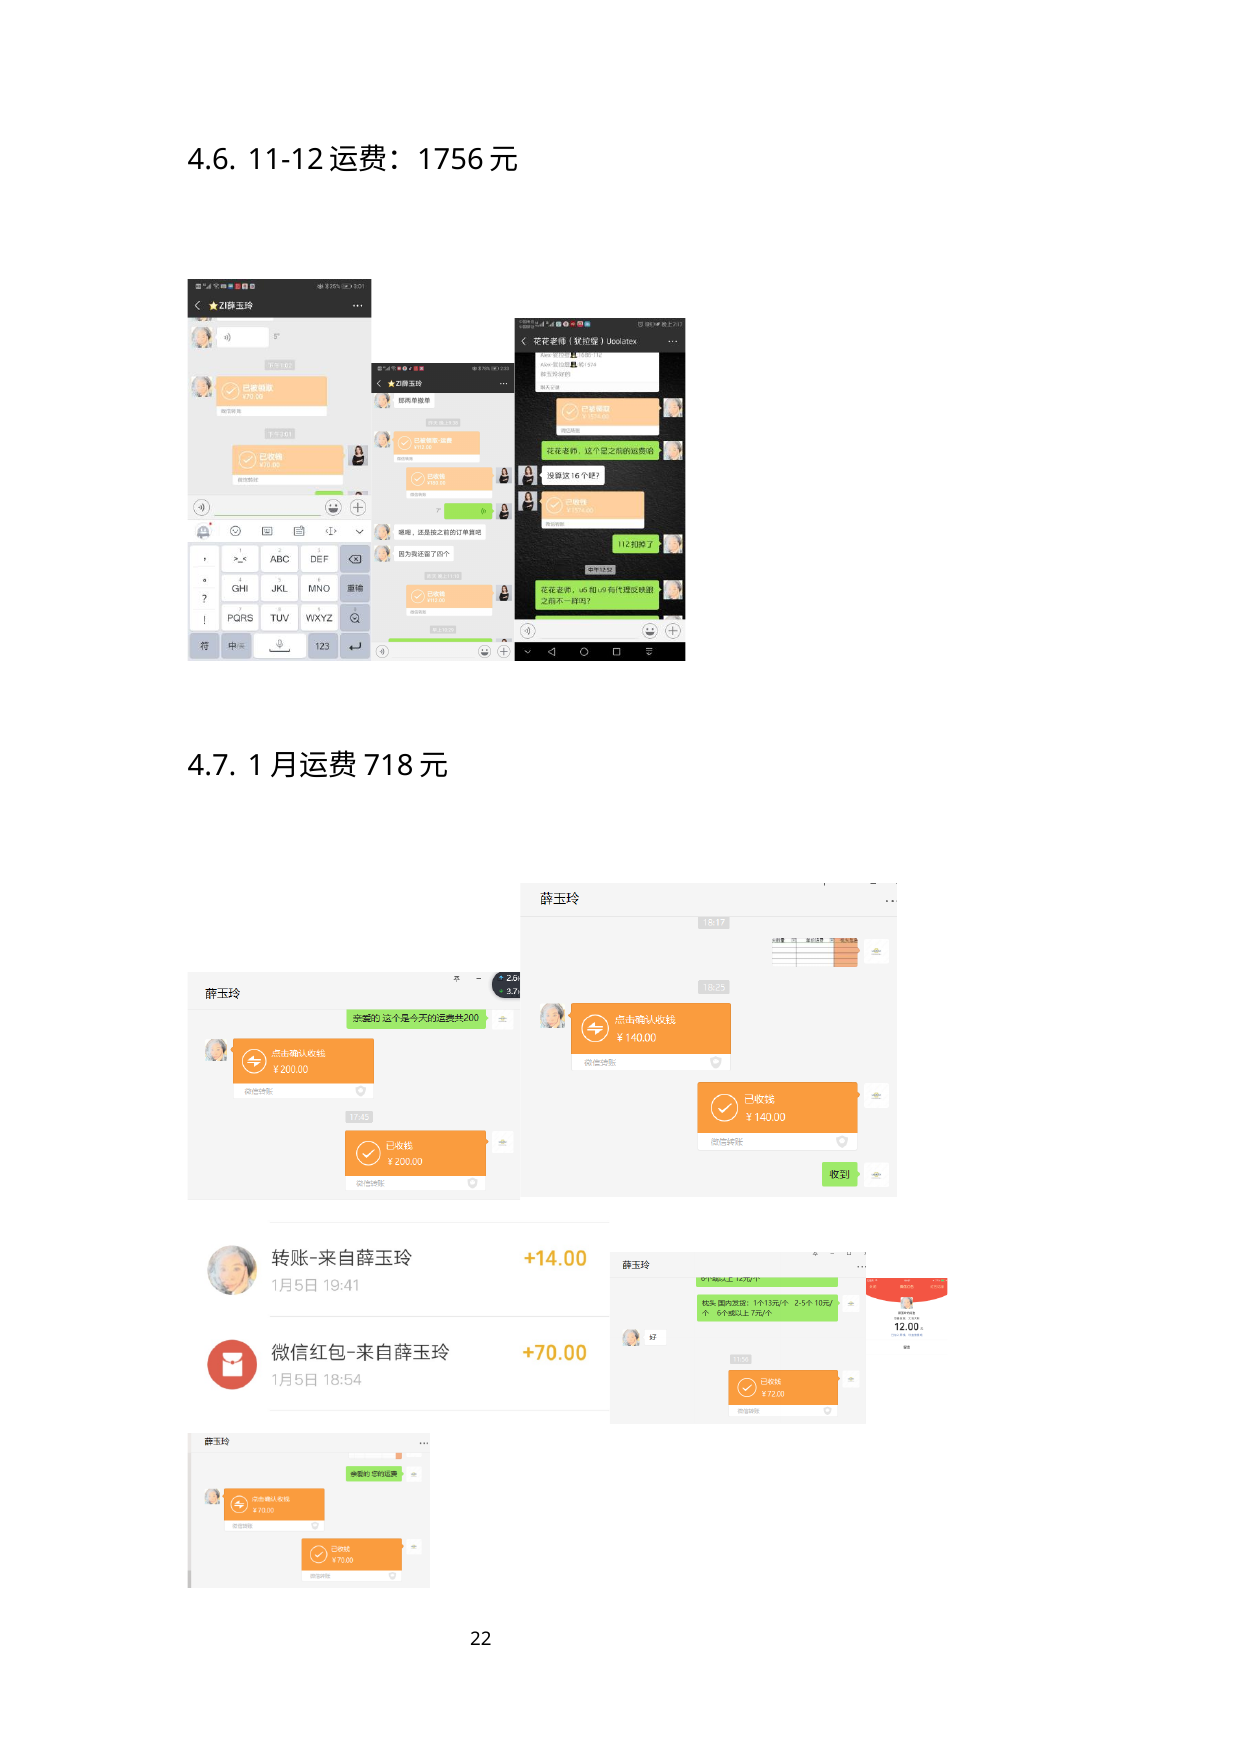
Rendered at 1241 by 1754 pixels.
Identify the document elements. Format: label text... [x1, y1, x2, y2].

picture [187, 1216, 948, 1424]
subtitle 11-12运费：1756元 [187, 124, 1053, 189]
picture [187, 1433, 430, 1588]
subtitle 1月运费718元 [187, 730, 1053, 795]
picture [187, 883, 897, 1205]
picture [187, 279, 686, 661]
